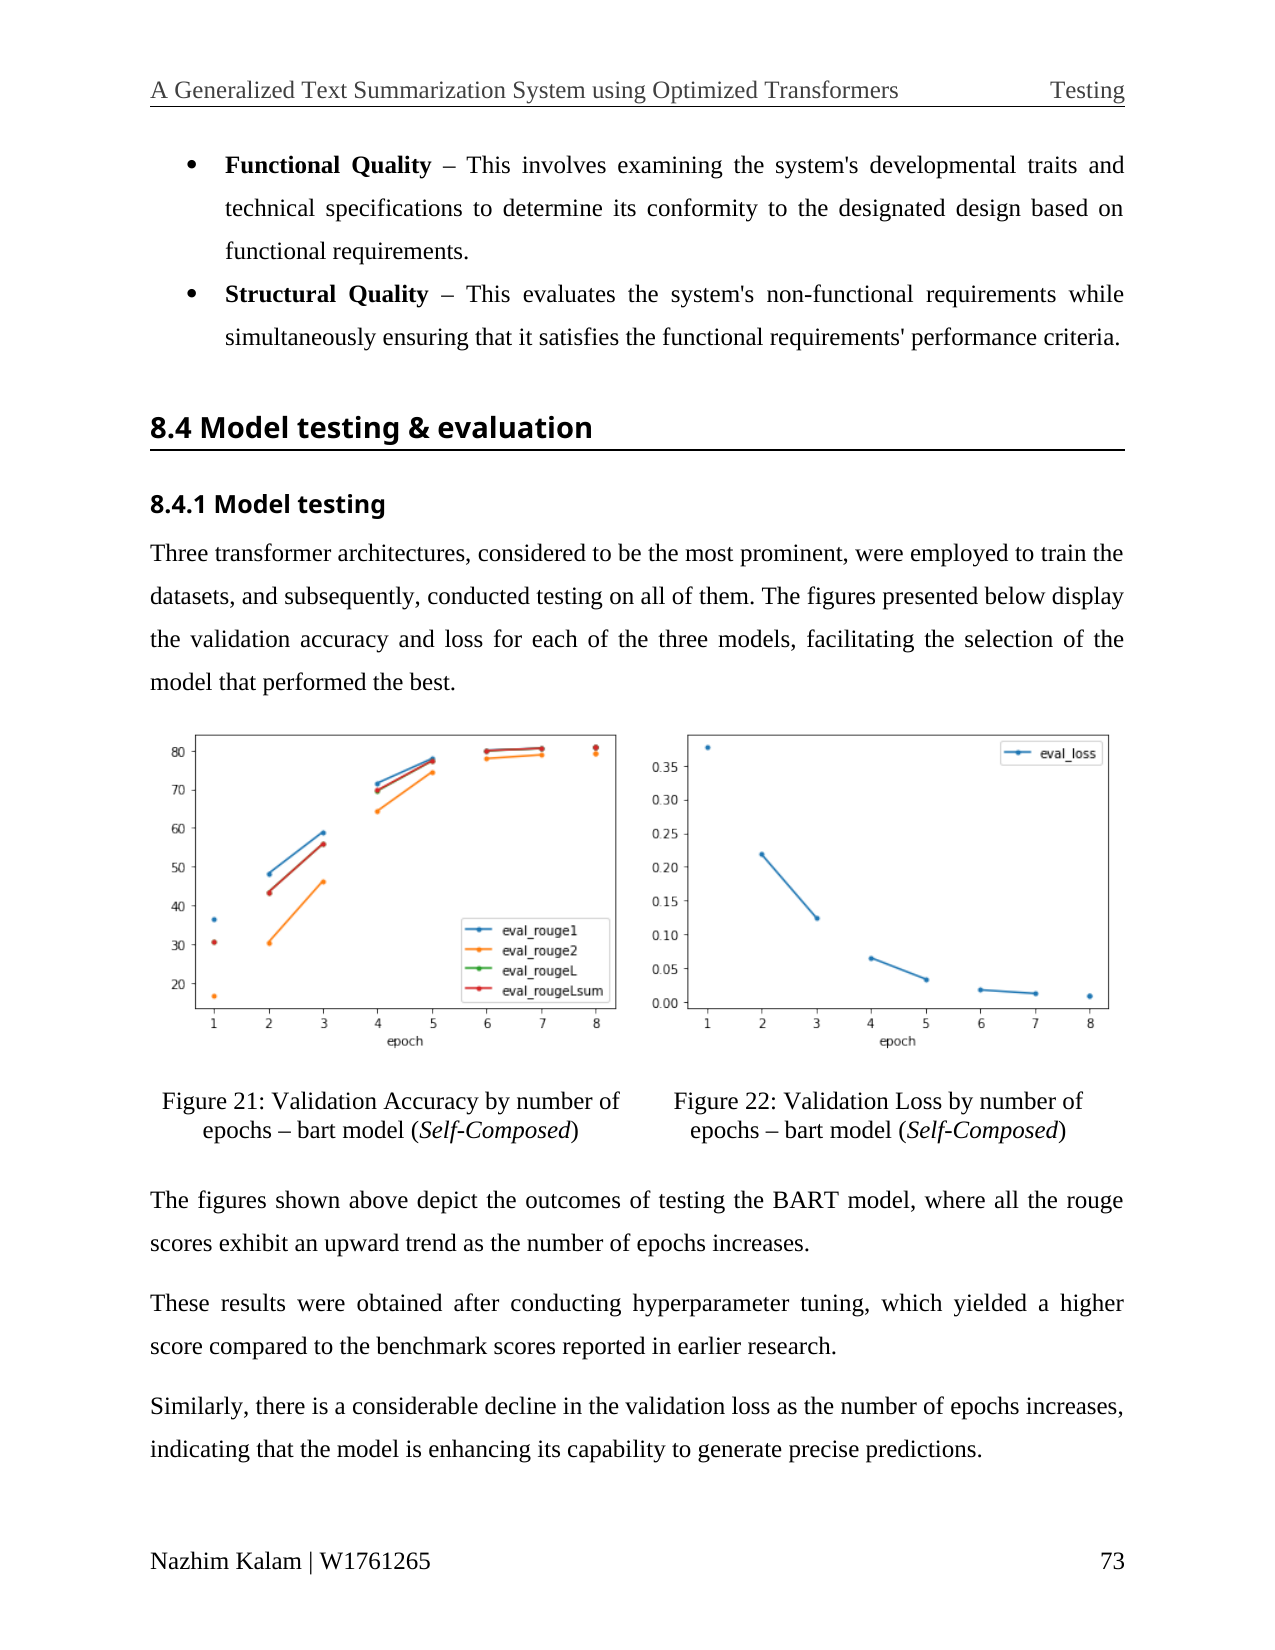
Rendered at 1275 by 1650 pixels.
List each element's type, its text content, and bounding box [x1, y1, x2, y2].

list Structural Quality – This evaluates the system's non-functional requirements while simultaneously ensuring that it satisfies the functional requirements' performance criteria. [187, 279, 1125, 351]
text Similarly, there is a considerable decline in the validation loss as the number of epochs increases, indicating that the model is enhancing its capability to generate precise predictions. [150, 1391, 1125, 1463]
table_header Figure 22: Validation Loss by number of epochs – bart model (Self-Composed) [631, 727, 1125, 1160]
picture [642, 727, 1117, 1056]
table_header Figure 21: Validation Accuracy by number of epochs – bart model (Self-Composed) [150, 727, 631, 1160]
subtitle 8.4.1 Model testing [150, 487, 1125, 521]
text These results were obtained after conducting hyperparameter tuning, which yielded a higher score compared to the benchmark scores reported in earlier research. [150, 1288, 1125, 1360]
text Three transformer architectures, considered to be the most prominent, were employed to train the datasets, and subsequently, conducted testing on all of them. The figures presented below display the validation accuracy and loss for each of the three models, facilitating the selection of the model that performed the best. [150, 538, 1125, 696]
list Functional Quality – This involves examining the system's developmental traits and technical specifications to determine its conformity to the designated design based on functional requirements. [187, 150, 1125, 265]
subtitle 8.4 Model testing & evaluation [150, 407, 1125, 449]
picture [161, 727, 623, 1056]
text The figures shown above depict the outcomes of testing the BART model, where all the rouge scores exhibit an upward trend as the number of epochs increases. [150, 1185, 1125, 1257]
